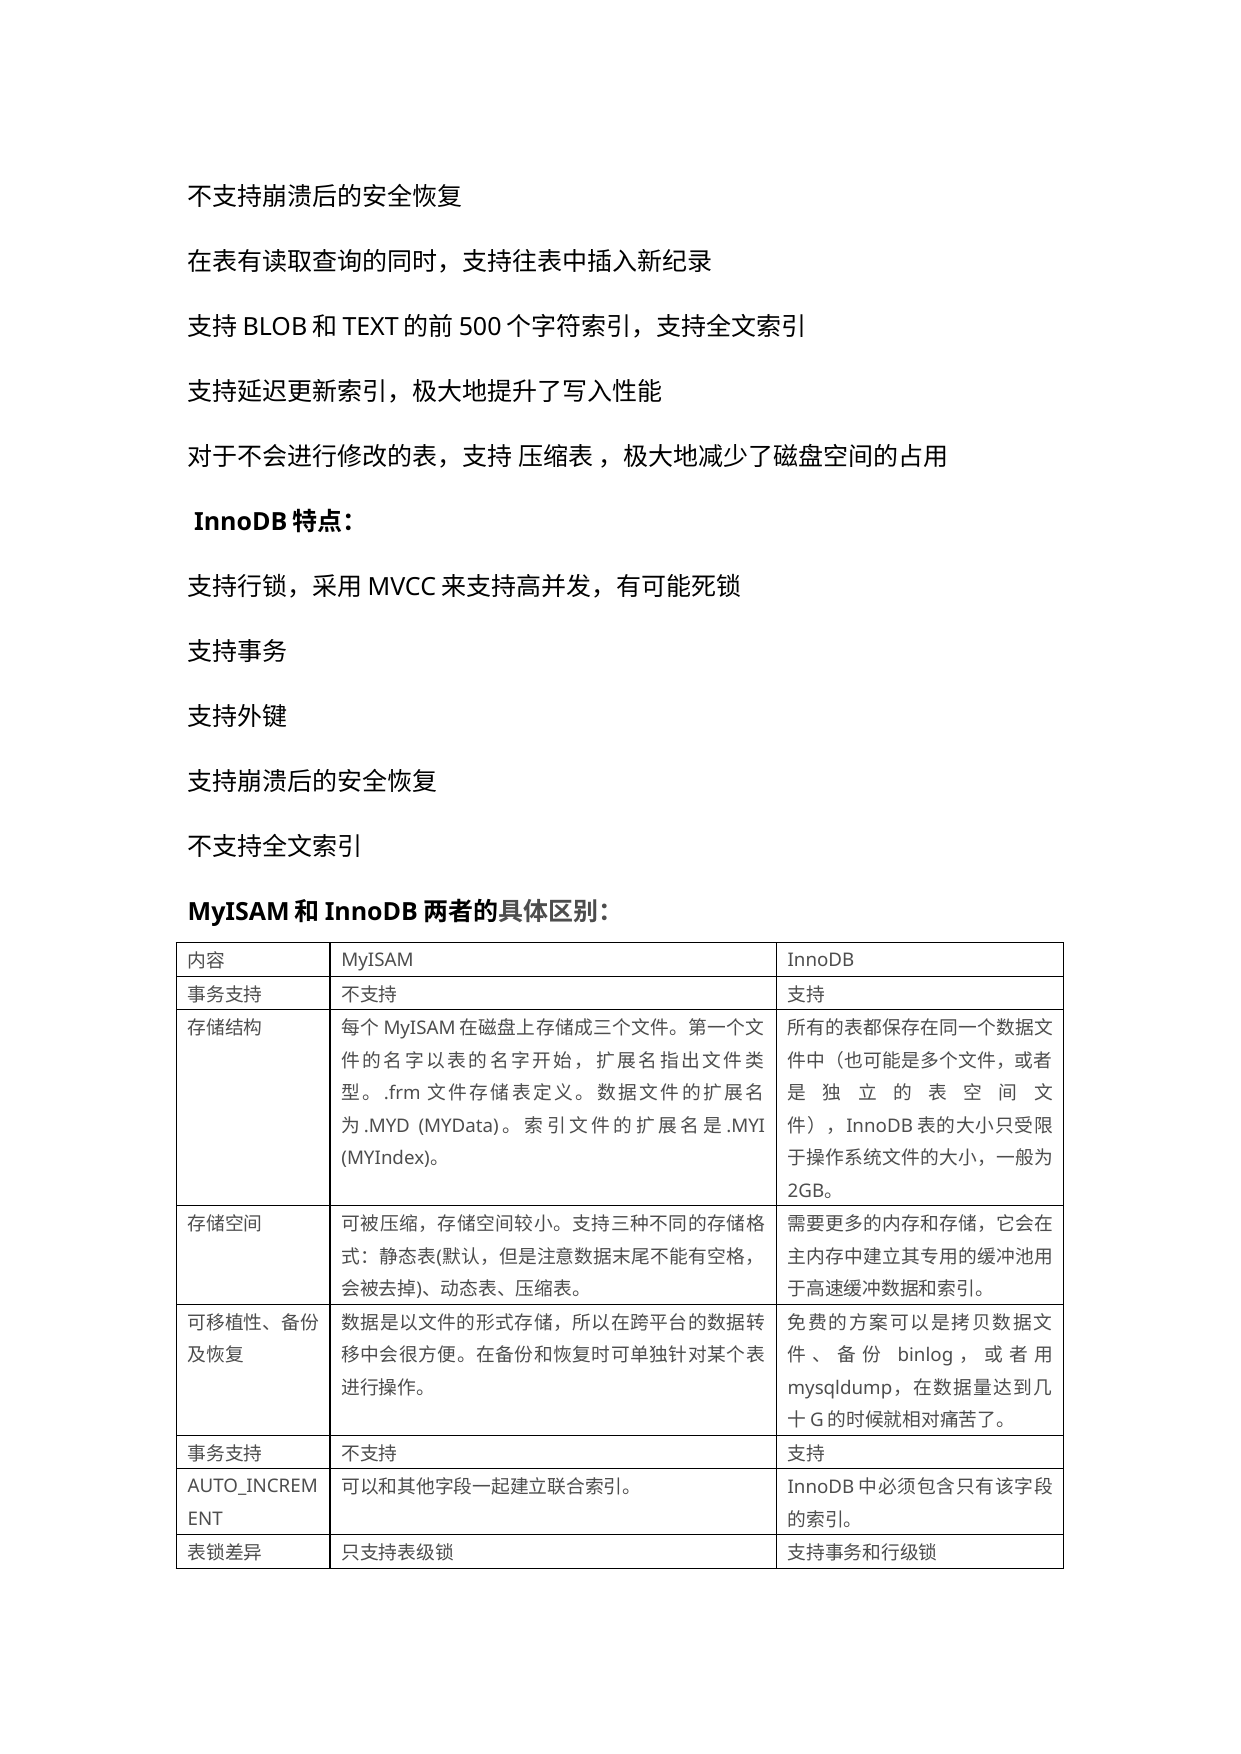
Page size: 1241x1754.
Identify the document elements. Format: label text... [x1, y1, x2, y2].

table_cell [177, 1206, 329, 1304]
text 支持外键 [187, 682, 1053, 747]
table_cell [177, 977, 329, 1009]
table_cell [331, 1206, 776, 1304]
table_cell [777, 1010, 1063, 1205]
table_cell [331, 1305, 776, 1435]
text MyISAM和InnoDB两者的具体区别： [187, 877, 1053, 942]
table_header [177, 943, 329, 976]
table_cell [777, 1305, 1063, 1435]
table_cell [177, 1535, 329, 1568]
text 支持BLOB和TEXT的前500个字符索引，支持全文索引 [187, 292, 1053, 357]
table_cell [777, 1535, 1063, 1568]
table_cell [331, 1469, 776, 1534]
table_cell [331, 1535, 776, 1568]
text 在表有读取查询的同时，支持往表中插入新纪录 [187, 227, 1053, 292]
text 支持行锁，采用MVCC来支持高并发，有可能死锁 [187, 552, 1053, 617]
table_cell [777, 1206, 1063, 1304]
text InnoDB特点： [187, 487, 1053, 552]
text 对于不会进行修改的表，支持 压缩表 ，极大地减少了磁盘空间的占用 [187, 422, 1053, 487]
text 不支持全文索引 [187, 812, 1053, 877]
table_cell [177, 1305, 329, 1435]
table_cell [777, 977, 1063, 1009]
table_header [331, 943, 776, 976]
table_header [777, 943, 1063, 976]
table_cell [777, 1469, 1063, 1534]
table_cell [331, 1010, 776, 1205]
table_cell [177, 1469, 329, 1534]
text 不支持崩溃后的安全恢复 [187, 162, 1053, 227]
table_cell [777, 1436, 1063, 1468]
text 支持崩溃后的安全恢复 [187, 747, 1053, 812]
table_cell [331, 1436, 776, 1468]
text 支持事务 [187, 617, 1053, 682]
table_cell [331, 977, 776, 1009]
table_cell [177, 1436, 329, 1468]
text 支持延迟更新索引，极大地提升了写入性能 [187, 357, 1053, 422]
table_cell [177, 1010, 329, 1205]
